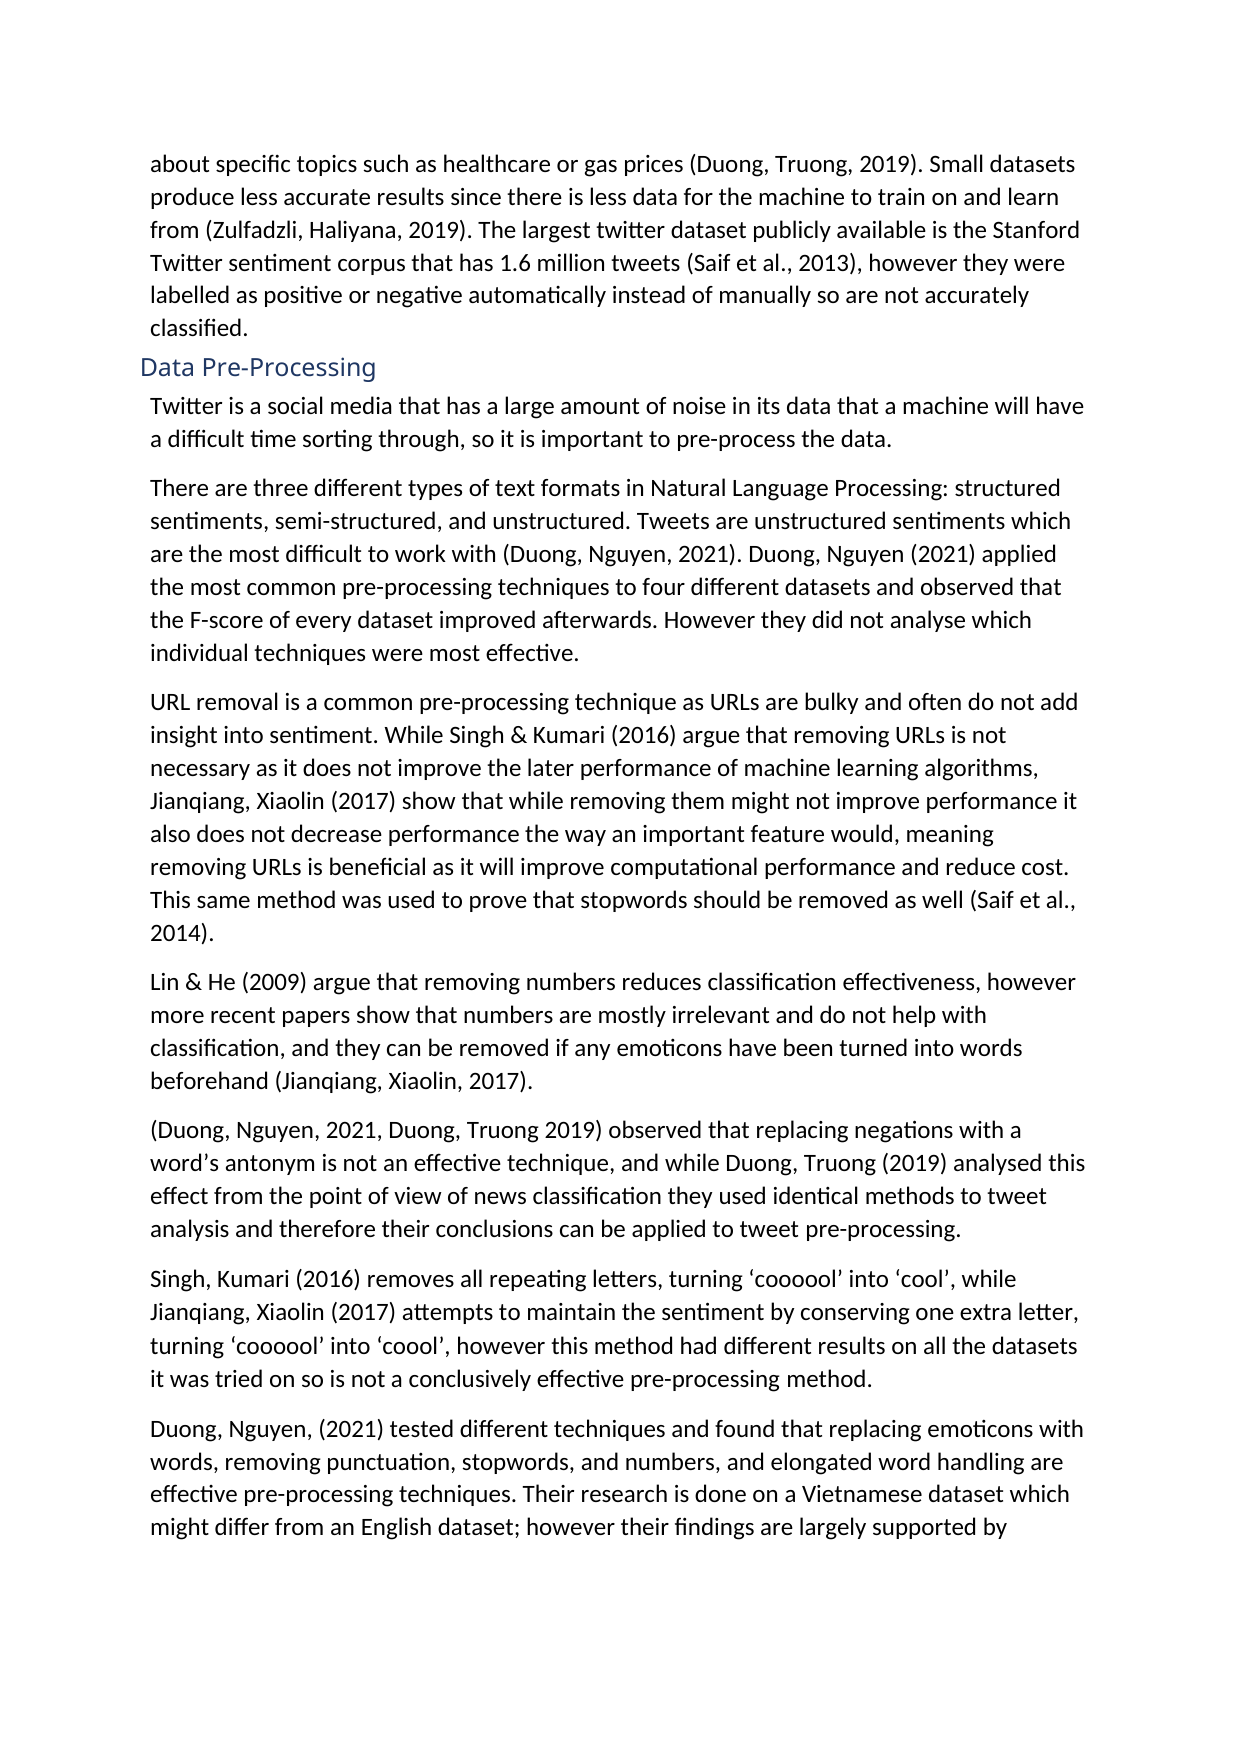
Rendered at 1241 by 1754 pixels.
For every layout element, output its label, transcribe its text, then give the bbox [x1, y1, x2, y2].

text about specific topics such as healthcare or gas prices (Duong, Truong, 2019). Small datasets produce less accurate results since there is less data for the machine to train on and learn from (Zulfadzli, Haliyana, 2019). The largest twitter dataset publicly available is the Stanford Twitter sentiment corpus that has 1.6 million tweets (Saif et al., 2013), however they were labelled as positive or negative automatically instead of manually so are not accurately classified. [150, 148, 1084, 343]
text URL removal is a common pre-processing technique as URLs are bulky and often do not add insight into sentiment. While Singh & Kumari (2016) argue that removing URLs is not necessary as it does not improve the later performance of machine learning algorithms, Jianqiang, Xiaolin (2017) show that while removing them might not improve performance it also does not decrease performance the way an important feature would, meaning removing URLs is beneficial as it will improve computational performance and reduce cost. This same method was used to prove that stopwords should be removed as well (Saif et al., 2014). [150, 686, 1081, 947]
text Duong, Nguyen, (2021) tested different techniques and found that replacing emoticons with words, removing punctuation, stopwords, and numbers, and elongated word handling are effective pre-processing techniques. Their research is done on a Vietnamese dataset which might differ from an English dataset; however their findings are largely supported by [150, 1413, 1087, 1542]
text Lin & He (2009) argue that removing numbers reduces classification effectiveness, however more recent papers show that numbers are mostly irrelevant and do not help with classification, and they can be removed if any emoticons have been turned into words beforehand (Jianqiang, Xiaolin, 2017). [150, 966, 1080, 1096]
text Twitter is a social media that has a large amount of noise in its data that a machine will have a difficult time sorting through, so it is important to pre-process the data. [150, 390, 1088, 453]
text There are three different types of text formats in Natural Language Processing: structured sentiments, semi-structured, and unstructured. Tweets are unstructured sentiments which are the most difficult to work with (Duong, Nguyen, 2021). Duong, Nguyen (2021) applied the most common pre-processing techniques to four different datasets and observed that the F-score of every dataset improved afterwards. However they did not analyse which individual techniques were most effective. [150, 472, 1074, 667]
subtitle Data Pre-Processing [139, 350, 1101, 384]
text (Duong, Nguyen, 2021, Duong, Truong 2019) observed that replacing negations with a word’s antonym is not an effective technique, and while Duong, Truong (2019) analysed this effect from the point of view of news classification they used identical methods to tweet analysis and therefore their conclusions can be applied to tweet pre-processing. [150, 1114, 1089, 1243]
text Singh, Kumari (2016) removes all repeating letters, turning ‘coooool’ into ‘cool’, while Jianqiang, Xiaolin (2017) attempts to maintain the sentiment by conserving one extra letter, turning ‘coooool’ into ‘coool’, however this method had different results on all the datasets it was tried on so is not a conclusively effective pre-processing method. [150, 1263, 1084, 1394]
